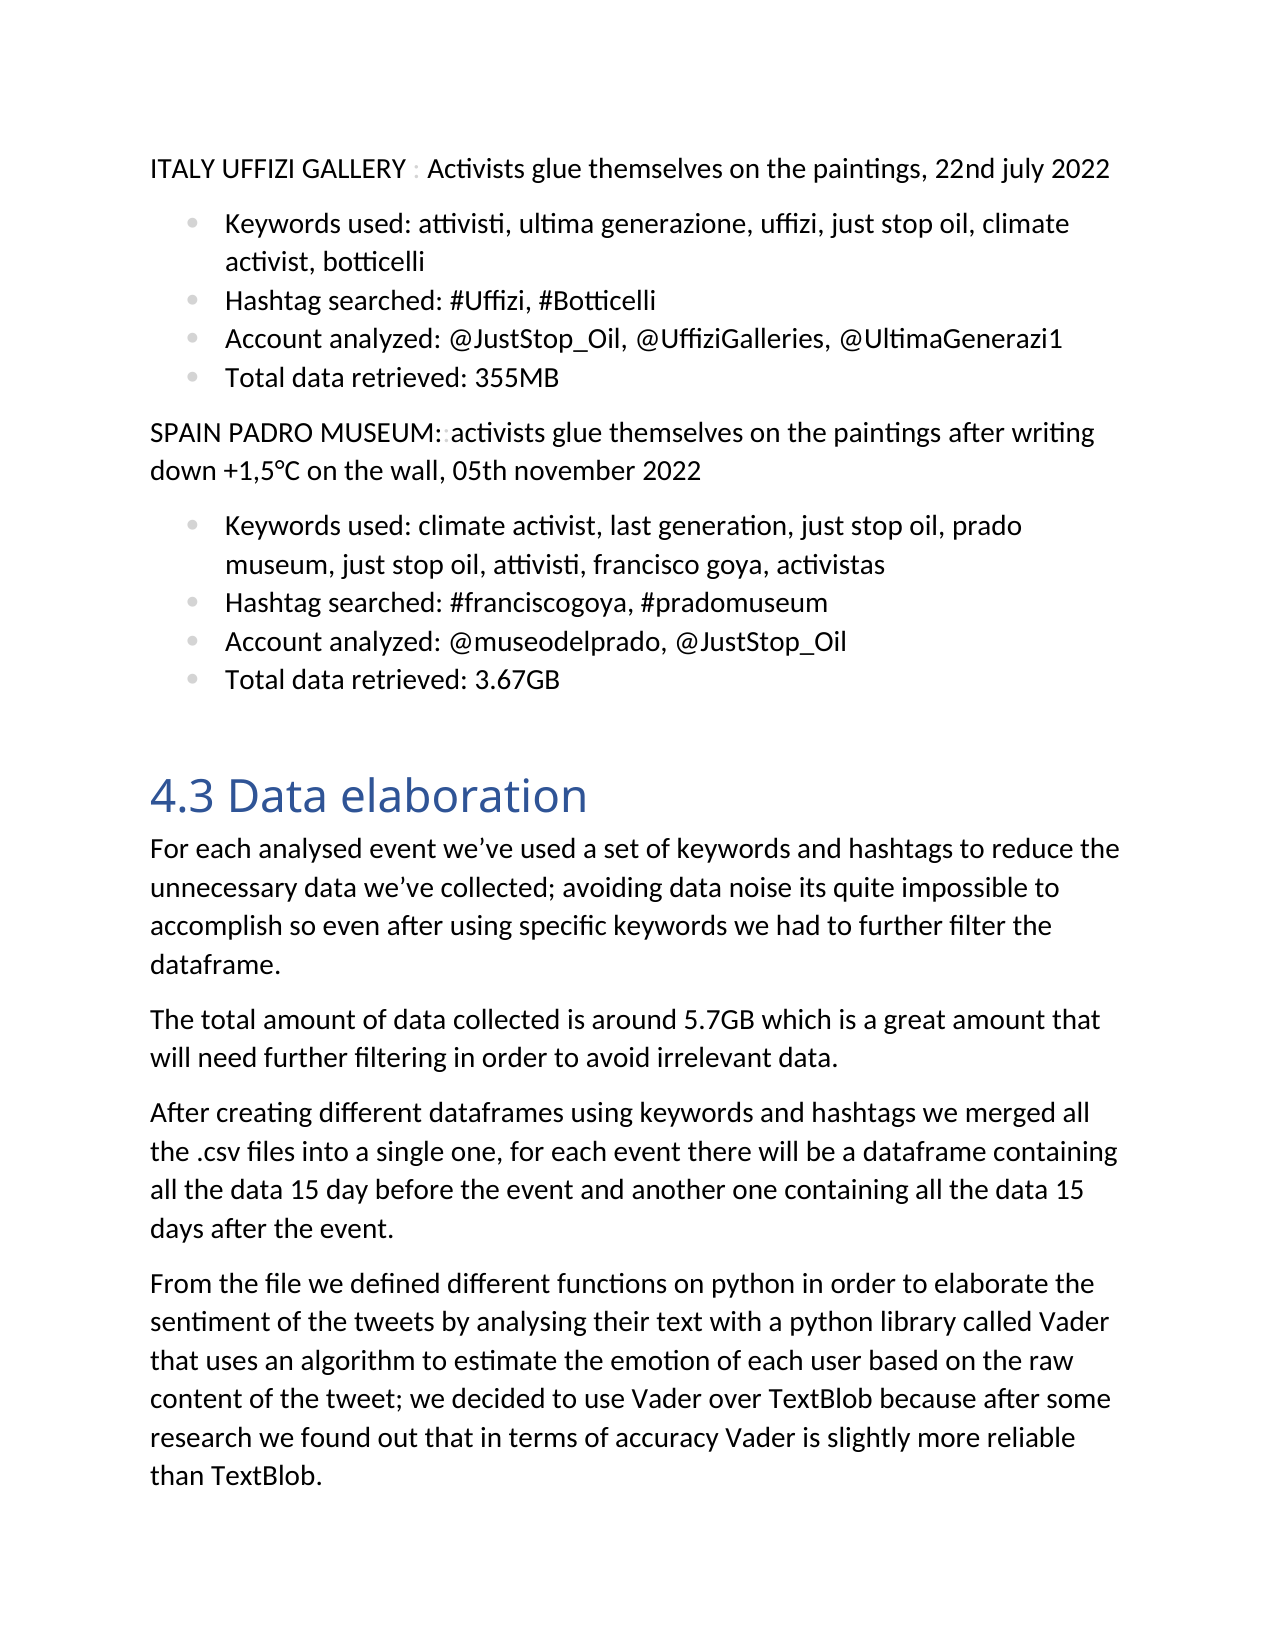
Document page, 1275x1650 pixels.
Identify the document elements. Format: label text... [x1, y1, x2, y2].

list Hashtag searched: #franciscogoya, #pradomuseum [187, 584, 1125, 620]
list Account analyzed: @museodelprado, @JustStop_Oil [187, 623, 1125, 658]
list Total data retrieved: 355MB [187, 359, 1125, 394]
list Hashtag searched: #Uffizi, #Botticelli [187, 282, 1125, 318]
text For each analysed event we’ve used a set of keywords and hashtags to reduce the unnecessary data we’ve collected; avoiding data noise its quite impossible to accomplish so even after using specific keywords we had to further filter the dataframe. [150, 831, 1125, 981]
text ITALY UFFIZI GALLERY : Activists glue themselves on the paintings, 22nd july 2022 [150, 150, 1125, 186]
text From the file we defined different functions on python in order to elaborate the sentiment of the tweets by analysing their text with a python library called Vader that uses an algorithm to estimate the emotion of each user based on the raw content of the tweet; we decided to use Vader over TextBlob because after some research we found out that in terms of accuracy Vader is slightly more reliable than TextBlob. [150, 1265, 1125, 1493]
subtitle 4.3 Data elaboration [150, 763, 1125, 826]
text SPAIN PADRO MUSEUM::activists glue themselves on the paintings after writing down +1,5°C on the wall, 05th november 2022 [150, 414, 1125, 488]
text After creating different dataframes using keywords and hashtags we merged all the .csv files into a single one, for each event there will be a dataframe containing all the data 15 day before the event and another one containing all the data 15 days after the event. [150, 1094, 1125, 1245]
list Total data retrieved: 3.67GB [187, 661, 1125, 697]
text The total amount of data collected is around 5.7GB which is a great amount that will need further filtering in order to avoid irrelevant data. [150, 1001, 1125, 1075]
list Keywords used: attivisti, ultima generazione, uffizi, just stop oil, climate activist, botticelli [187, 205, 1125, 279]
list Keywords used: climate activist, last generation, just stop oil, prado museum, just stop oil, attivisti, francisco goya, activistas [187, 507, 1125, 582]
list Account analyzed: @JustStop_Oil, @UffiziGalleries, @UltimaGenerazi1 [187, 320, 1125, 356]
